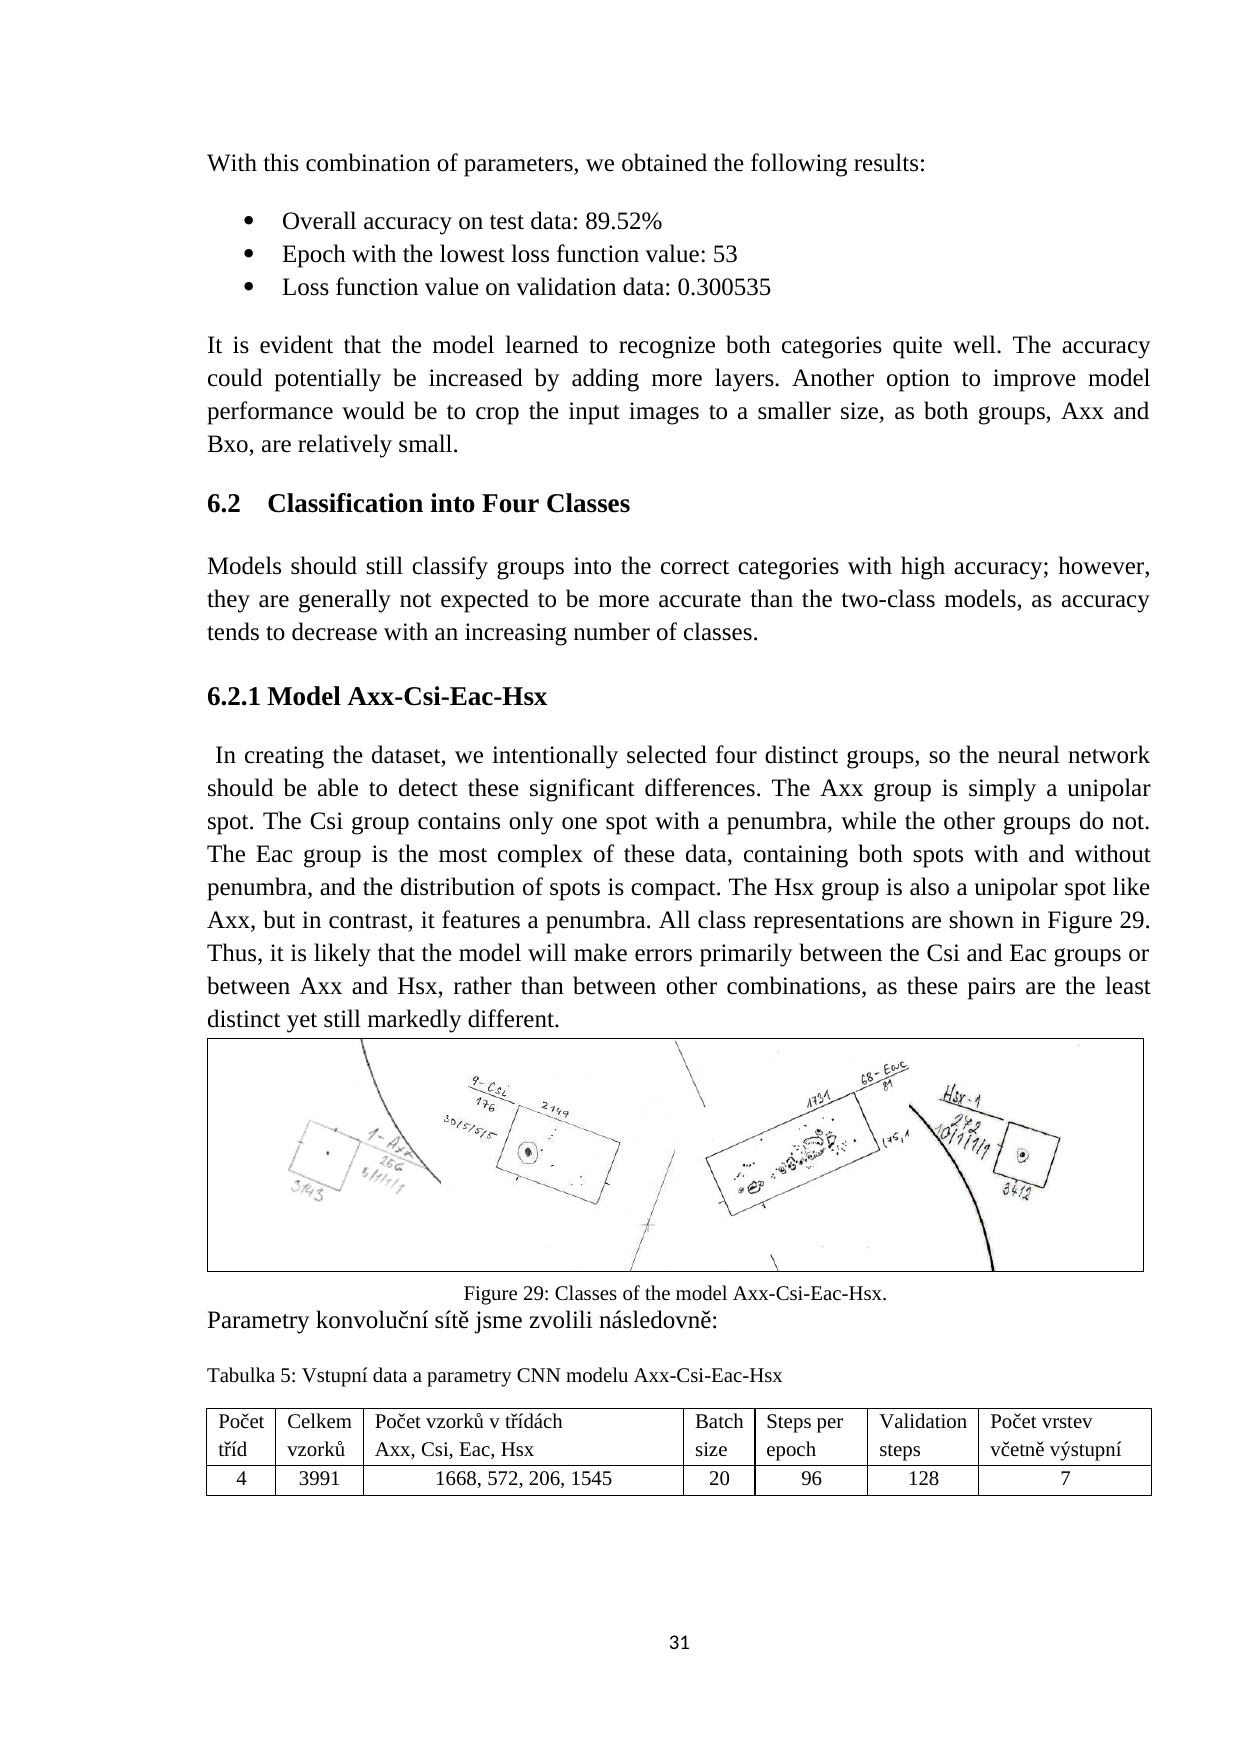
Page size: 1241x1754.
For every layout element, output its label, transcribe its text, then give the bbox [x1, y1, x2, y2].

subtitle Model Axx-Csi-Eac-Hsx [207, 679, 1152, 711]
text It is evident that the model learned to recognize both categories quite well. The accuracy could potentially be increased by adding more layers. Another option to improve model performance would be to crop the input images to a smaller size, as both groups, Axx and Bxo, are relatively small. [207, 330, 1152, 458]
table_header Batch size [684, 1409, 754, 1465]
table_cell 1668, 572, 206, 1545 [364, 1466, 683, 1494]
table_header Steps per epoch [756, 1409, 867, 1465]
table_header Validation steps [868, 1409, 978, 1465]
text Models should still classify groups into the correct categories with high accuracy; however, they are generally not expected to be more accurate than the two-class models, as accuracy tends to decrease with an increasing number of classes. [207, 551, 1152, 646]
table_cell 3991 [276, 1466, 363, 1494]
list Epoch with the lowest loss function value: 53 [244, 239, 1152, 267]
subtitle Classification into Four Classes [207, 487, 1152, 518]
list Loss function value on validation data: 0.300535 [244, 272, 1152, 301]
table_header Počet vrstev včetně výstupní [979, 1409, 1151, 1465]
table_cell 128 [868, 1466, 978, 1494]
table_header Celkem vzorků [276, 1409, 363, 1465]
text With this combination of parameters, we obtained the following results: [207, 148, 1152, 176]
table_cell 20 [684, 1466, 754, 1494]
picture [208, 1039, 1143, 1271]
table_cell 7 [979, 1466, 1151, 1494]
table_cell 4 [207, 1466, 275, 1494]
table_cell 96 [756, 1466, 867, 1494]
table_header Počet vzorků v třídách Axx, Csi, Eac, Hsx [364, 1409, 683, 1465]
list Overall accuracy on test data: 89.52% [244, 206, 1152, 234]
text In creating the dataset, we intentionally selected four distinct groups, so the neural network should be able to detect these significant differences. The Axx group is simply a unipolar spot. The Csi group contains only one spot with a penumbra, while the other groups do not. The Eac group is the most complex of these data, containing both spots with and without penumbra, and the distribution of spots is compact. The Hsx group is also a unipolar spot like Axx, but in contrast, it features a penumbra. All class representations are shown in Figure 29. Thus, it is likely that the model will make errors primarily between the Csi and Eac groups or between Axx and Hsx, rather than between other combinations, as these pairs are the least distinct yet still markedly different. [207, 740, 1152, 1033]
table_header Počet tříd [207, 1409, 275, 1465]
